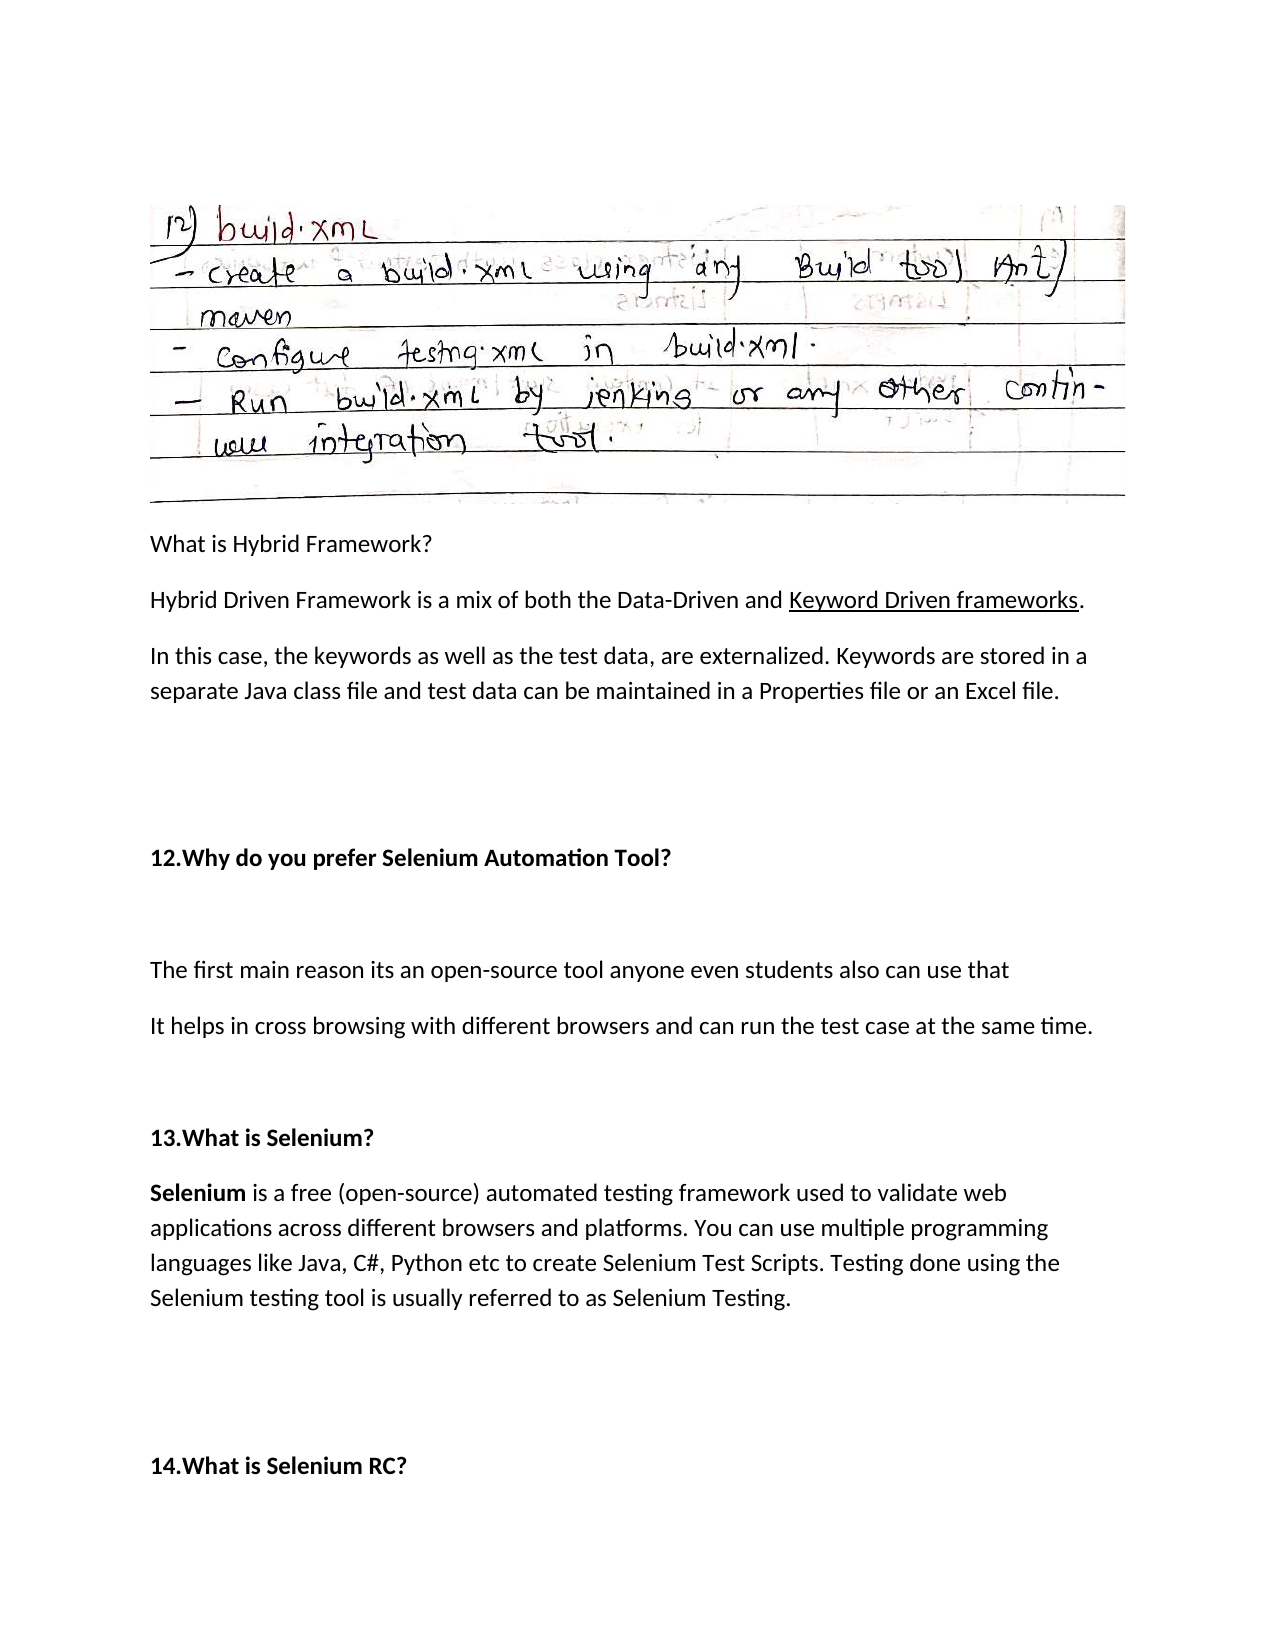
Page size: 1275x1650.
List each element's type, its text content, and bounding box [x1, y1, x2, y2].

text The first main reason its an open-source tool anyone even students also can use that [150, 954, 1125, 985]
text In this case, the keywords as well as the test data, are externalized. Keywords are stored in a separate Java class file and test data can be maintained in a Properties file or an Excel file. [150, 640, 1125, 706]
text It helps in cross browsing with different browsers and can run the test case at the same time. [150, 1010, 1125, 1041]
text 12.Why do you prefer Selenium Automation Tool? [150, 843, 1125, 873]
text 14.What is Selenium RC? [150, 1450, 1125, 1481]
text What is Hybrid Framework? [150, 528, 1125, 559]
text 13.What is Selenium? [150, 1122, 1125, 1152]
text Hybrid Driven Framework is a mix of both the Data-Driven and Keyword Driven frameworks. [150, 584, 1125, 615]
text Selenium is a free (open-source) automated testing framework used to validate web applications across different browsers and platforms. You can use multiple programming languages like Java, C#, Python etc to create Selenium Test Scripts. Testing done using the Selenium testing tool is usually referred to as Selenium Testing. [150, 1178, 1125, 1313]
